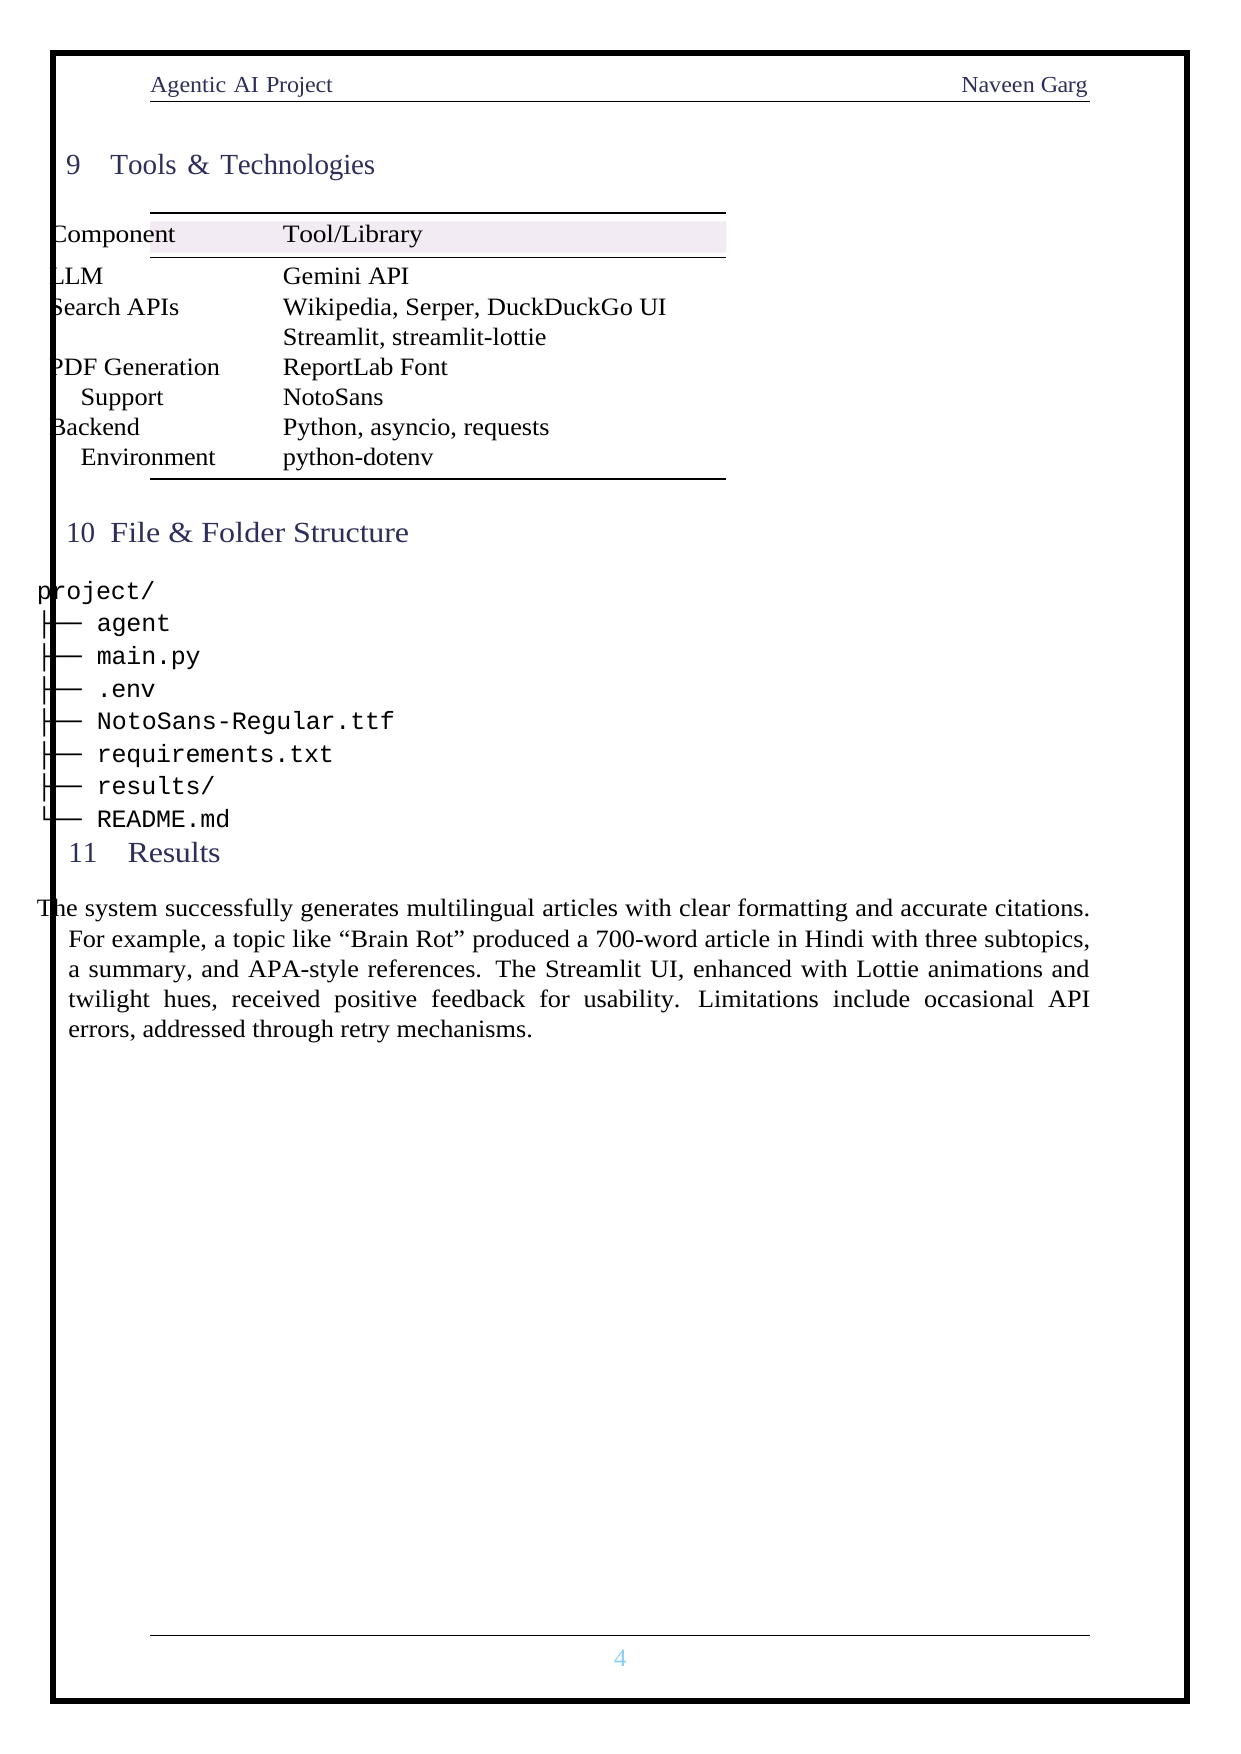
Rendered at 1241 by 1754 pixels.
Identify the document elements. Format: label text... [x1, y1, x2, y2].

text ├── requirements.txt [56, 741, 1181, 770]
text The system successfully generates multilingual articles with clear formatting and accurate citations. For example, a topic like “Brain Rot” produced a 700-word article in Hindi with three subtopics, a summary, and APA-style references. The Streamlit UI, enhanced with Lottie animations and twilight hues, received positive feedback for usability. Limitations include occasional API errors, addressed through retry mechanisms. [56, 893, 1090, 1043]
text Search APIs Wikipedia, Serper, DuckDuckGo UI Streamlit, streamlit-lottie [56, 292, 714, 350]
text LLM Gemini API [56, 261, 1181, 290]
text ├── .env [56, 676, 1181, 704]
text project/ [56, 578, 1181, 607]
subtitle Tools & Technologies [66, 147, 1181, 181]
subtitle File & Folder Structure [66, 515, 1181, 549]
text Component Tool/Library [56, 219, 1181, 248]
text ├── NotoSans-Regular.ttf [56, 709, 1181, 737]
text ├── agent [56, 611, 1181, 639]
text ├── results/ [56, 774, 1181, 802]
subtitle Results [68, 835, 1181, 868]
text PDF Generation ReportLab Font Support NotoSans [56, 352, 480, 411]
text └── README.md [56, 807, 1181, 835]
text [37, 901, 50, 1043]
text Backend Python, asyncio, requests Environment python-dotenv [56, 412, 637, 471]
text ├── main.py [56, 643, 1181, 672]
